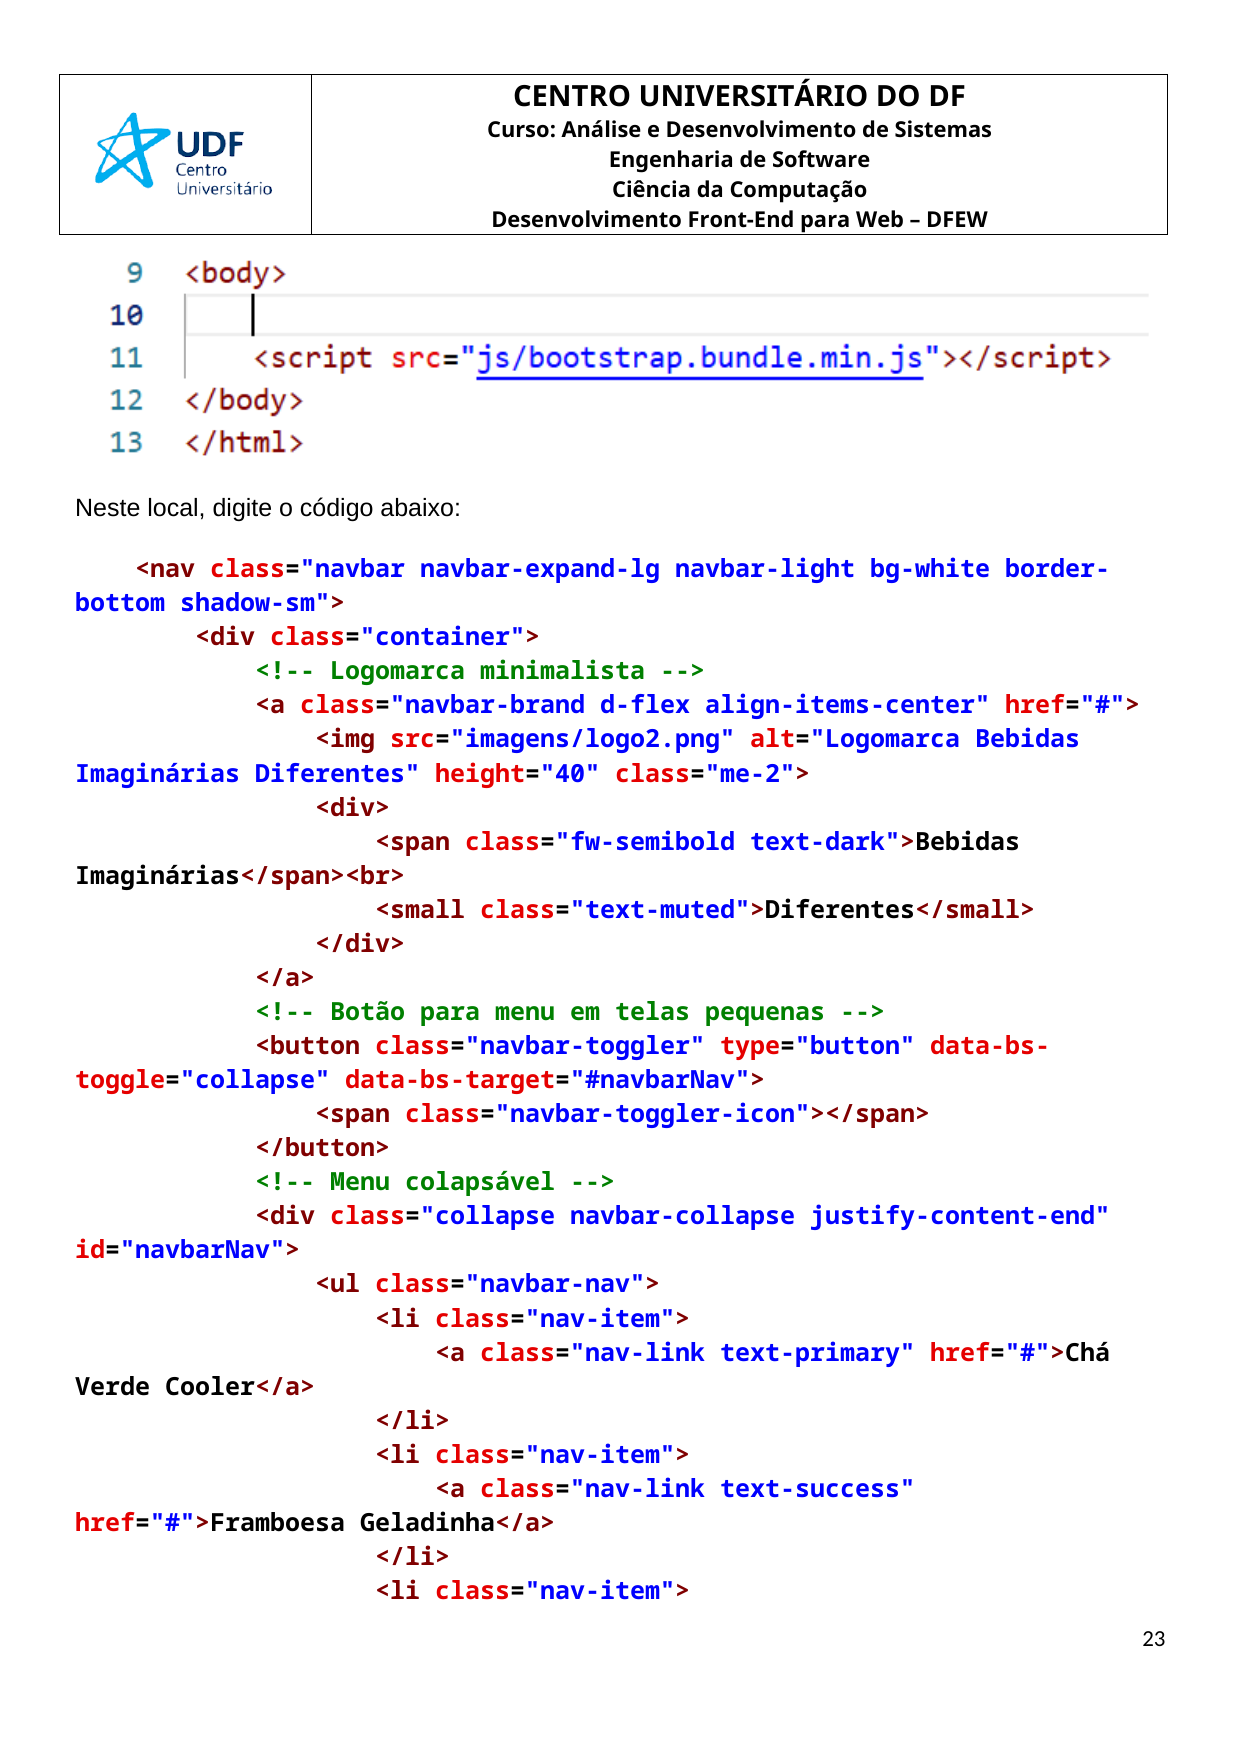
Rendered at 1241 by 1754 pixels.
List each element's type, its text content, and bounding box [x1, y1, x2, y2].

text </li> [75, 1402, 1165, 1436]
text <!-- Botão para menu em telas pequenas --> [75, 994, 1165, 1028]
picture [85, 79, 286, 230]
picture [75, 247, 1149, 465]
text <div class="container"> [75, 619, 1165, 653]
text <img src="imagens/logo2.png" alt="Logomarca Bebidas Imaginárias Diferentes" height="40" class="me-2"> [75, 721, 1165, 789]
text <span class="fw-semibold text-dark">Bebidas Imaginárias</span><br> [75, 823, 1165, 891]
text <div> [75, 789, 1165, 823]
text <li class="nav-item"> [75, 1436, 1165, 1471]
text <a class="navbar-brand d-flex align-items-center" href="#"> [75, 687, 1165, 721]
text <li class="nav-item"> [75, 1573, 1165, 1607]
text <div class="collapse navbar-collapse justify-content-end" id="navbarNav"> [75, 1198, 1165, 1266]
text </div> [75, 926, 1165, 959]
text </button> [75, 1130, 1165, 1164]
text <nav class="navbar navbar-expand-lg navbar-light bg-white border-bottom shadow-sm"> [75, 551, 1165, 619]
text <!-- Menu colapsável --> [75, 1164, 1165, 1198]
text <span class="navbar-toggler-icon"></span> [75, 1096, 1165, 1130]
text <a class="nav-link text-success" href="#">Framboesa Geladinha</a> [75, 1471, 1165, 1539]
text </li> [75, 1539, 1165, 1573]
text <!-- Logomarca minimalista --> [75, 653, 1165, 687]
text <button class="navbar-toggler" type="button" data-bs-toggle="collapse" data-bs-target="#navbarNav"> [75, 1028, 1165, 1096]
text <li class="nav-item"> [75, 1300, 1165, 1334]
text <a class="nav-link text-primary" href="#">Chá Verde Cooler</a> [75, 1334, 1165, 1402]
text <small class="text-muted">Diferentes</small> [75, 891, 1165, 926]
text Neste local, digite o código abaixo: [75, 493, 1165, 522]
text </a> [75, 959, 1165, 994]
text <ul class="navbar-nav"> [75, 1266, 1165, 1300]
